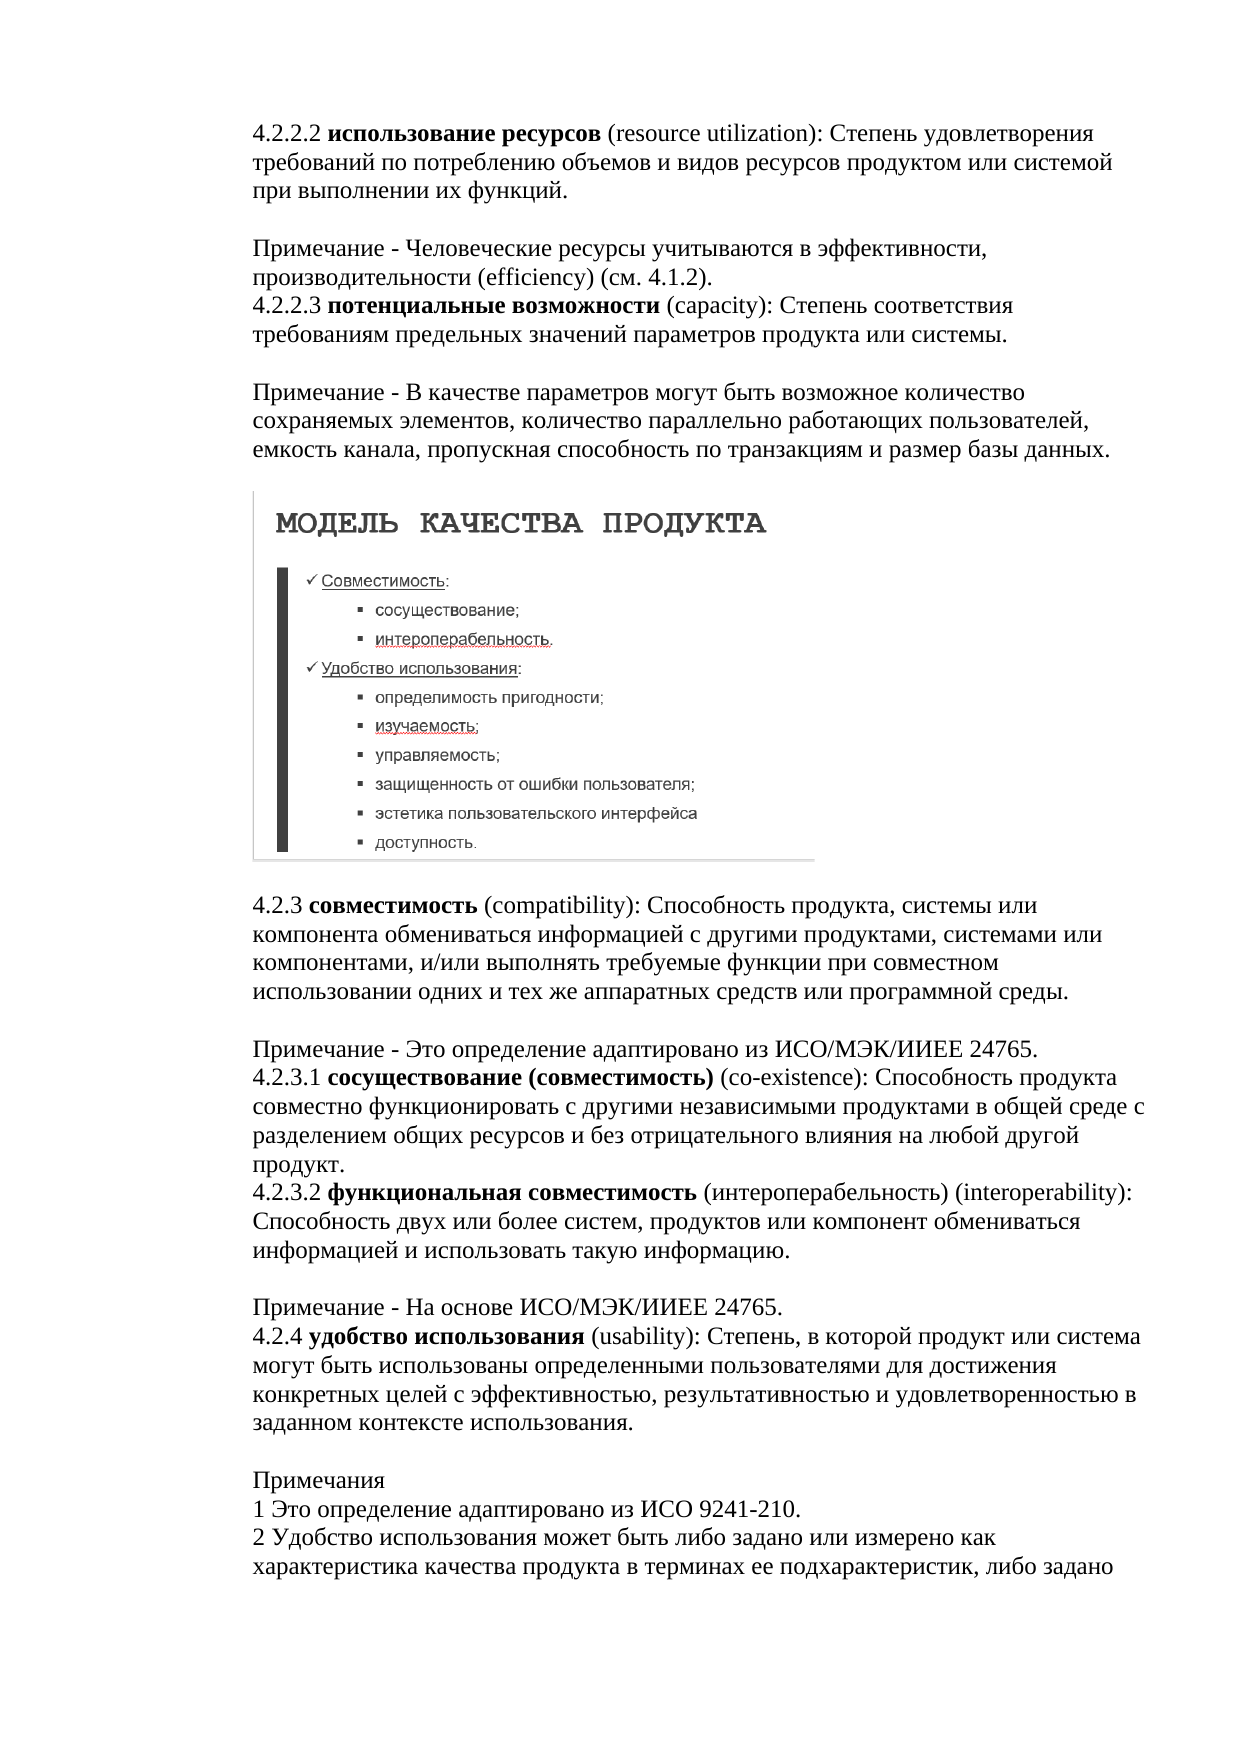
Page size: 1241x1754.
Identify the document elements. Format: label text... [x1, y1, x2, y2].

text 4.2.3.2 функциональная совместимость (интероперабельность) (interoperability): Способность двух или более систем, продуктов или компонент обмениваться информацией и использовать такую информацию. [252, 1177, 1152, 1264]
text 4.2.3.1 сосуществование (совместимость) (co-existence): Способность продукта совместно функционировать с другими независимыми продуктами в общей среде с разделением общих ресурсов и без отрицательного влияния на любой другой продукт. [252, 1062, 1152, 1177]
picture [252, 491, 815, 862]
text 4.2.2.2 использование ресурсов (resource utilization): Степень удовлетворения требований по потреблению объемов и видов ресурсов продуктом или системой при выполнении их функций. [252, 118, 1152, 204]
text Примечание - Человеческие ресурсы учитываются в эффективности, производительности (efficiency) (см. 4.1.2). [252, 204, 1152, 291]
text 1 Это определение адаптировано из ИСО 9241-210. [252, 1494, 1152, 1522]
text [252, 1522, 1152, 1580]
text 4.2.4 удобство использования (usability): Степень, в которой продукт или система могут быть использованы определенными пользователями для достижения конкретных целей с эффективностью, результативностью и удовлетворенностью в заданном контексте использования. [252, 1321, 1152, 1436]
text Примечания [252, 1436, 1152, 1494]
text Примечание - Это определение адаптировано из ИСО/МЭК/ИИЕЕ 24765. [252, 1005, 1152, 1062]
text 4.2.2.3 потенциальные возможности (capacity): Степень соответствия требованиям предельных значений параметров продукта или системы. [252, 291, 1152, 348]
text Примечание - На основе ИСО/МЭК/ИИЕЕ 24765. [252, 1264, 1152, 1321]
text 4.2.3 совместимость (compatibility): Способность продукта, системы или компонента обмениваться информацией с другими продуктами, системами или компонентами, и/или выполнять требуемые функции при совместном использовании одних и тех же аппаратных средств или программной среды. [252, 890, 1152, 1005]
text Примечание - В качестве параметров могут быть возможное количество сохраняемых элементов, количество параллельно работающих пользователей, емкость канала, пропускная способность по транзакциям и размер базы данных. [252, 348, 1152, 463]
